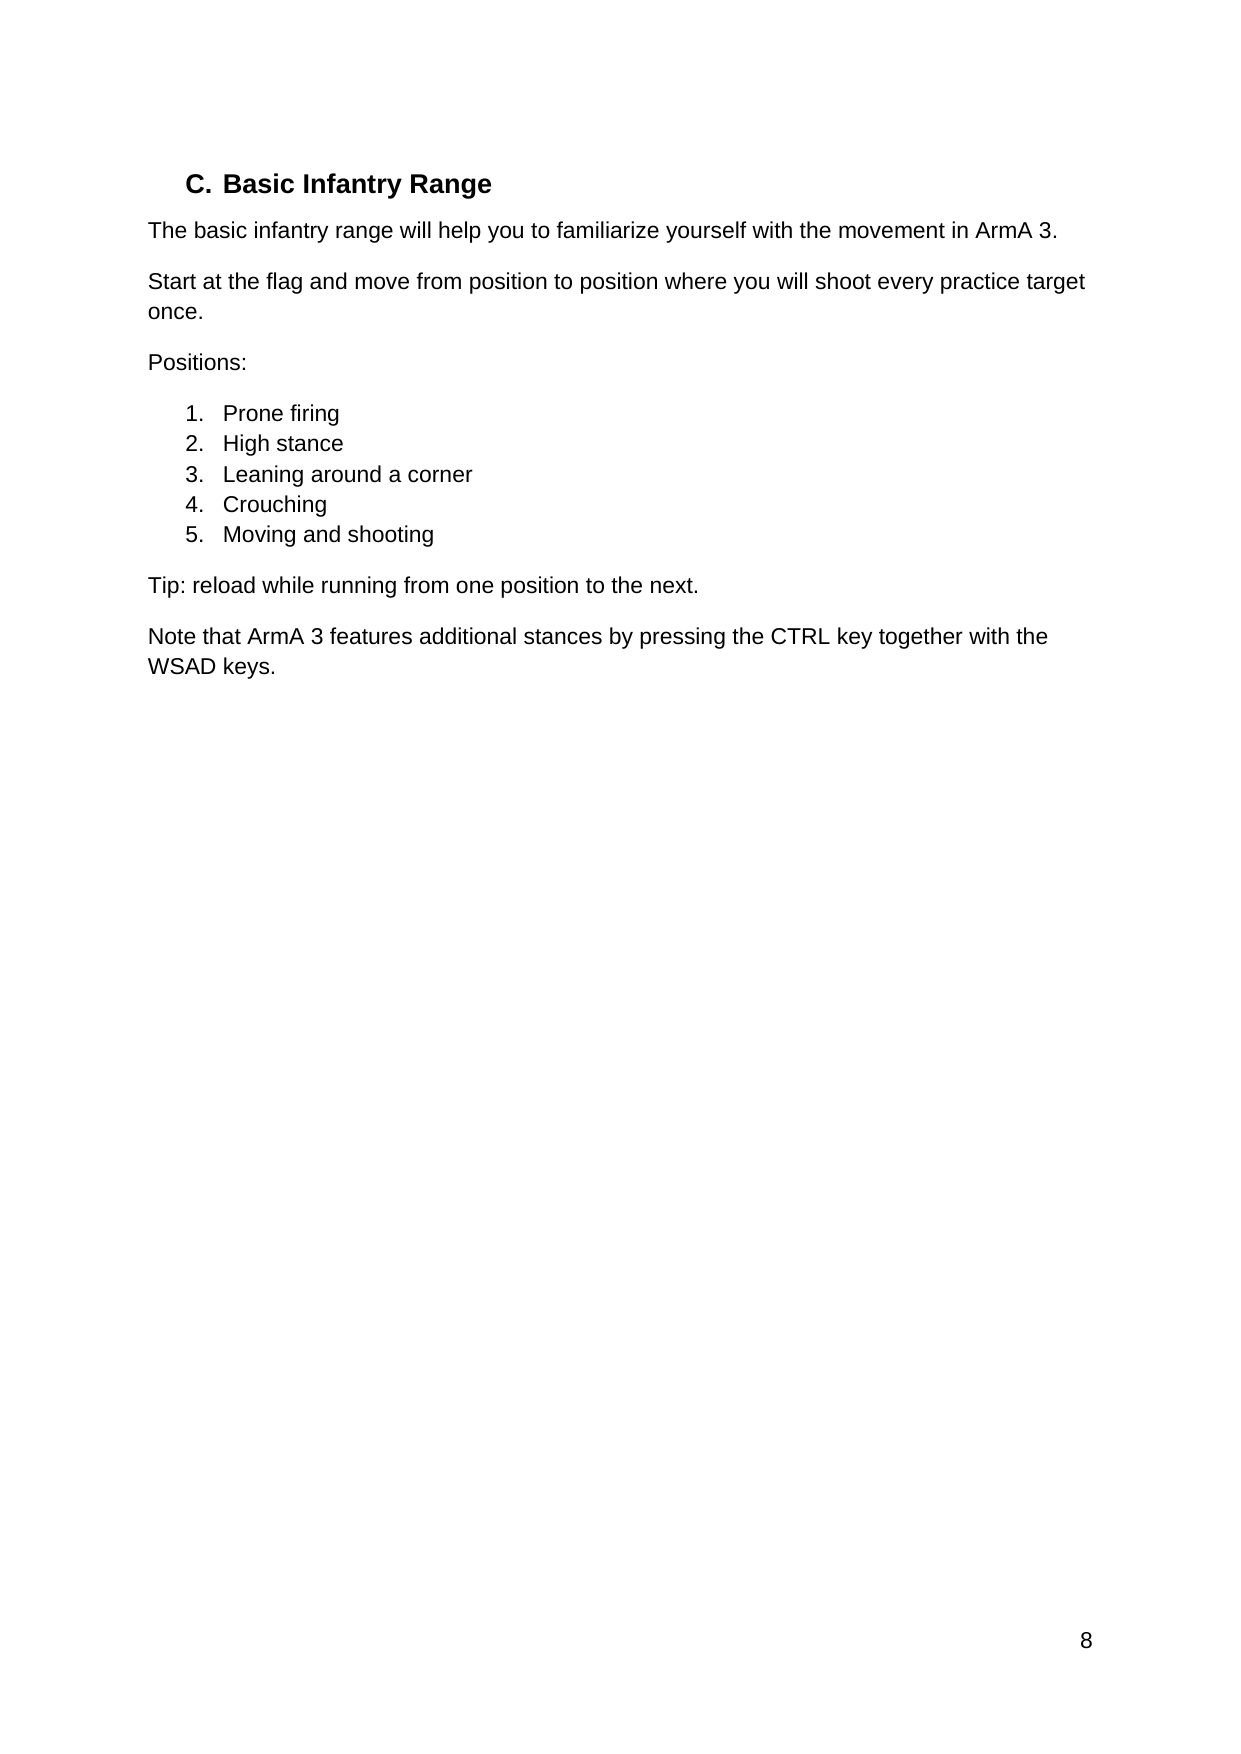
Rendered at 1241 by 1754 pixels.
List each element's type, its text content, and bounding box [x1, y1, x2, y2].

text Tip: reload while running from one position to the next. [148, 572, 1093, 598]
list Moving and shooting [185, 521, 1093, 547]
subtitle Basic Infantry Range [185, 168, 1093, 200]
text Positions: [148, 349, 1093, 376]
list Leaning around a corner [185, 461, 1093, 487]
text Start at the flag and move from position to position where you will shoot every practice target once. [148, 268, 1093, 324]
list High stance [185, 430, 1093, 457]
list Crouching [185, 491, 1093, 517]
list Prone firing [185, 400, 1093, 427]
text The basic infantry range will help you to familiarize yourself with the movement in ArmA 3. [148, 217, 1093, 243]
text Note that ArmA 3 features additional stances by pressing the CTRL key together with the WSAD keys. [148, 623, 1093, 680]
